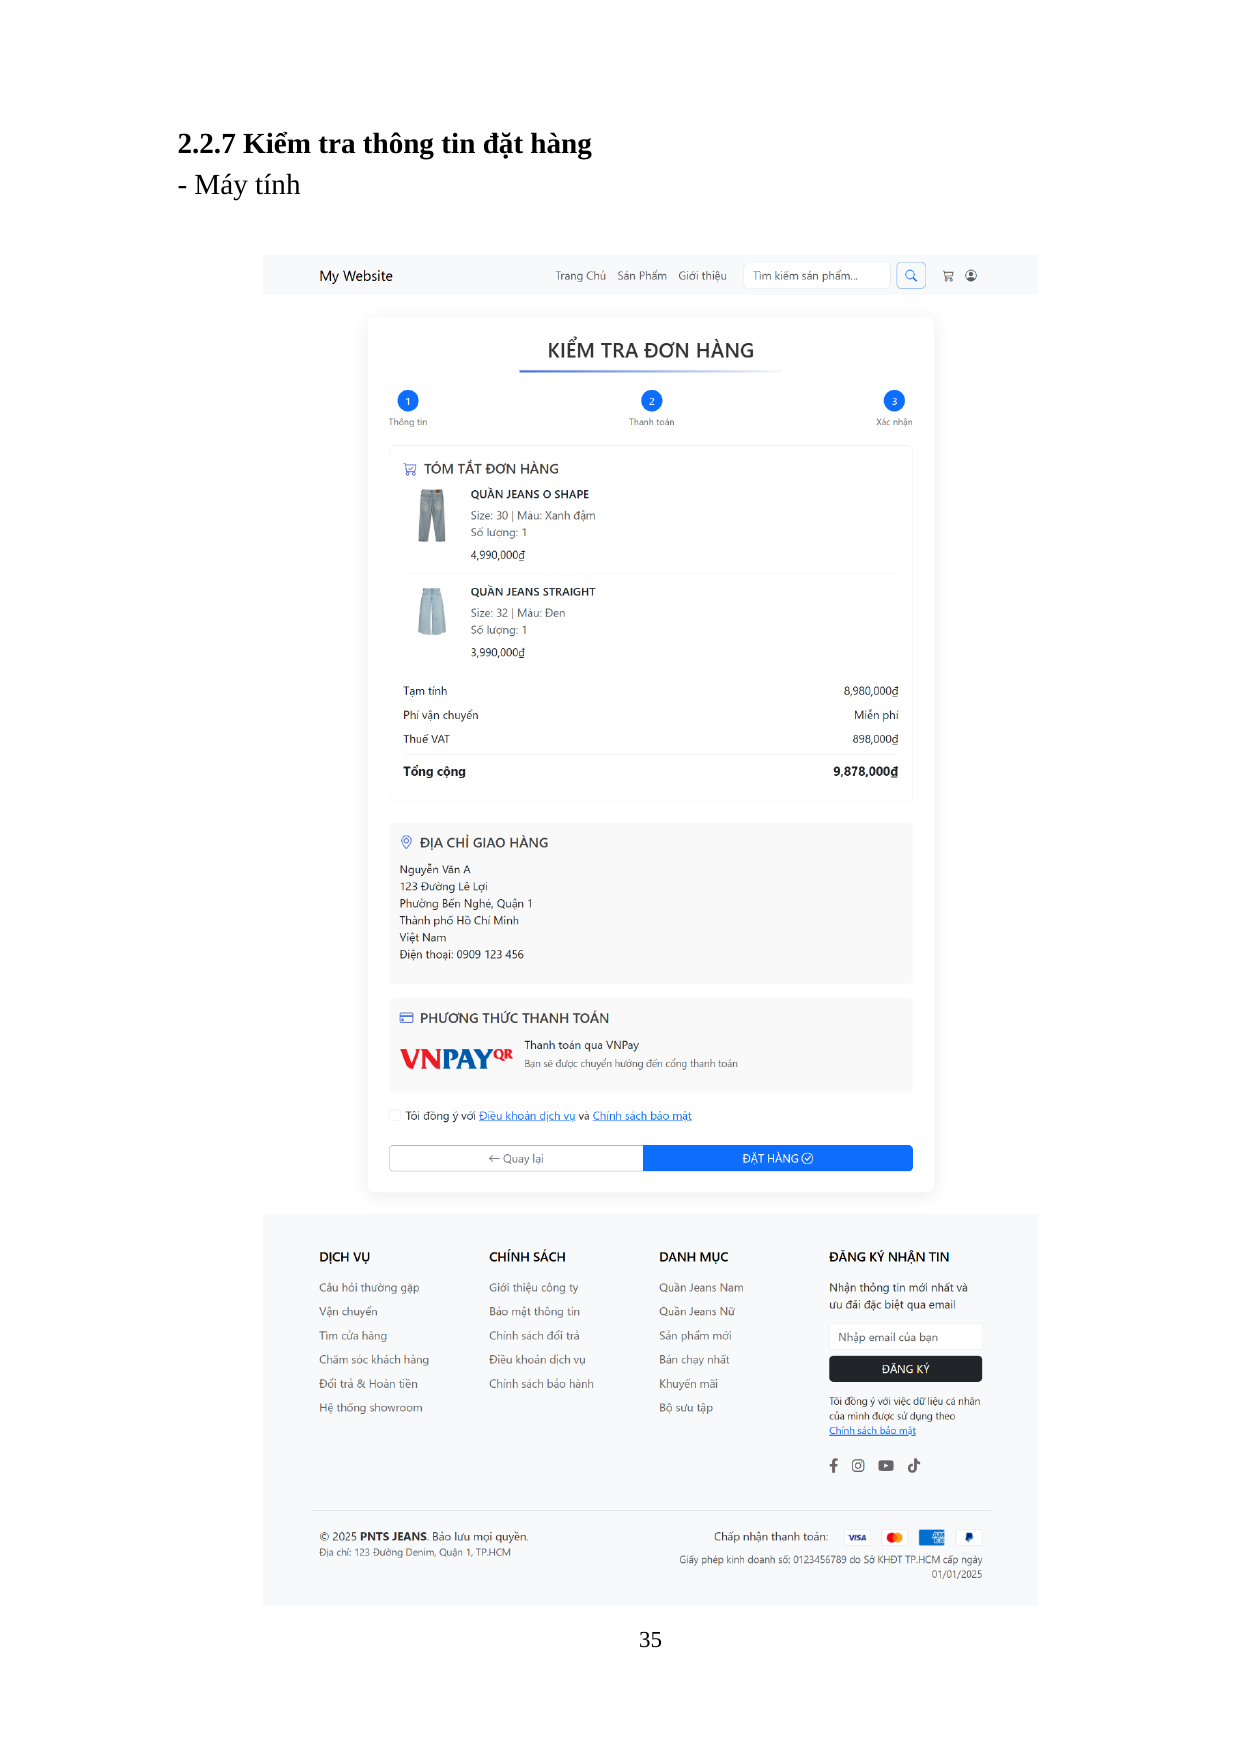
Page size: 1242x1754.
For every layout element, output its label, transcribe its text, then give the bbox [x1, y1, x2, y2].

text - Máy tính [177, 167, 1123, 200]
subtitle 2.2.7 Kiểm tra thông tin đặt hàng [177, 126, 1123, 160]
picture [262, 255, 1039, 1606]
